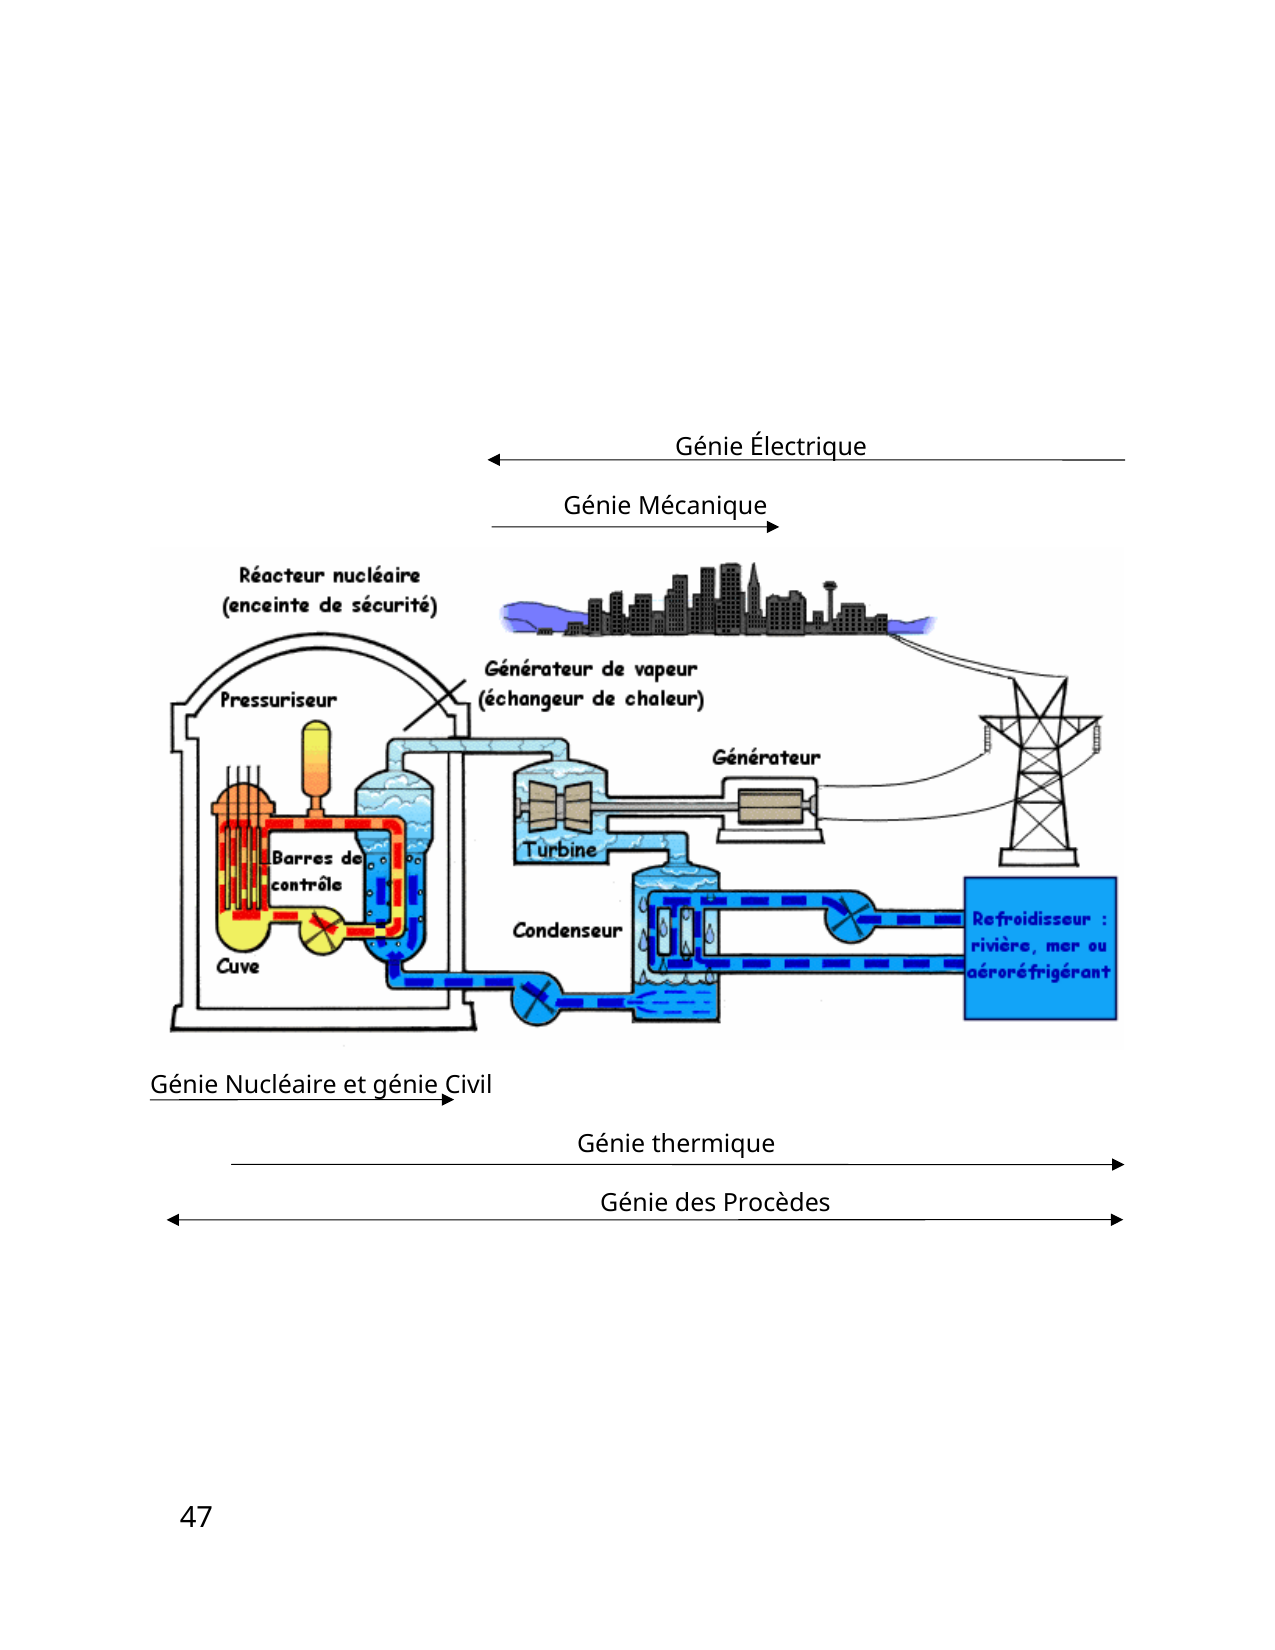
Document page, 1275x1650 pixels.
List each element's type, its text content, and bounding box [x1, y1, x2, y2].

list Génie Électrique [225, 428, 1125, 463]
text Génie Nucléaire et génie Civil [150, 1050, 1125, 1100]
picture [150, 547, 1125, 1050]
text Génie Mécanique [300, 488, 1125, 522]
text Génie thermique [150, 1126, 1125, 1160]
text Génie des Procèdes [150, 1185, 1125, 1219]
